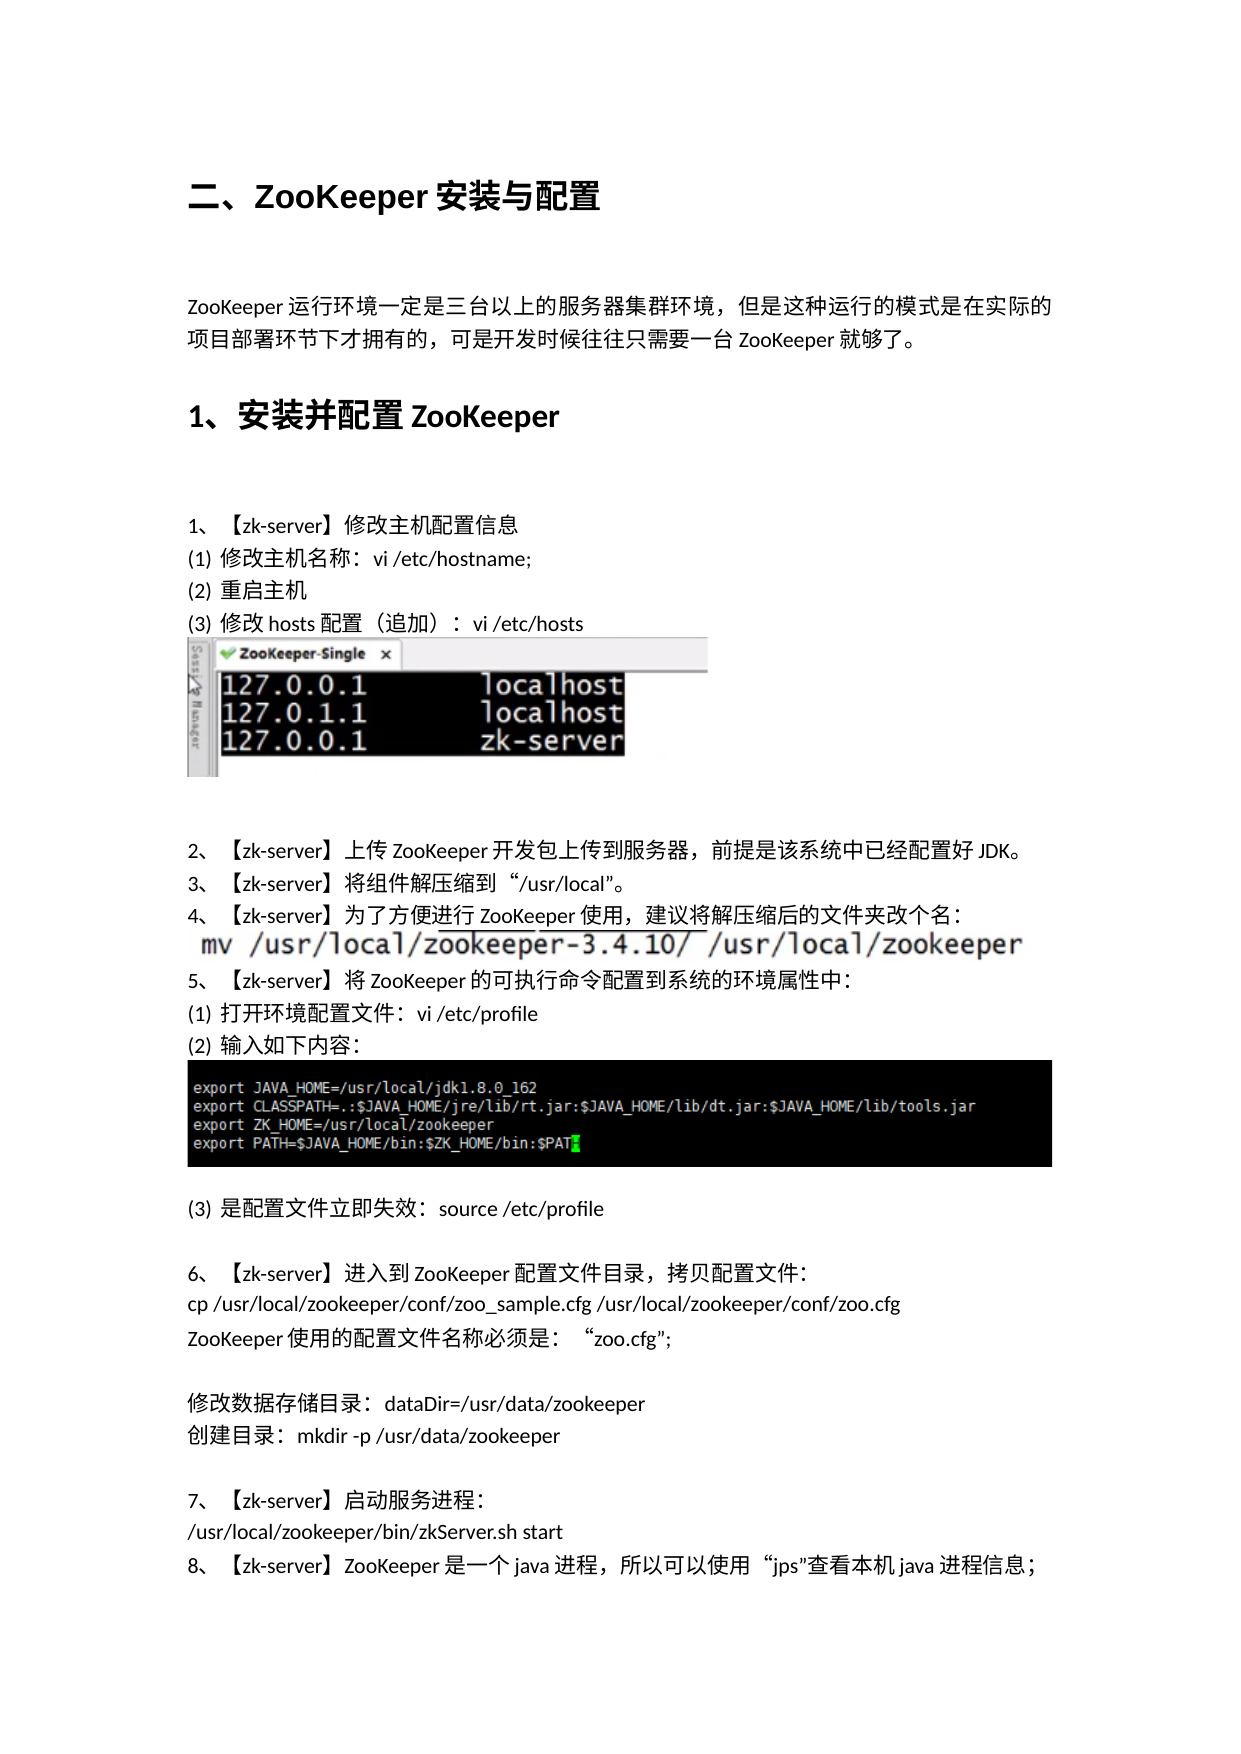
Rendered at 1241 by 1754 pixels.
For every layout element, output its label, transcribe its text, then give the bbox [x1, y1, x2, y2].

list 输入如下内容： [187, 1028, 1053, 1060]
picture [187, 930, 1052, 963]
list 打开环境配置文件：vi /etc/profile [187, 995, 1053, 1028]
list 【zk-server】进入到ZooKeeper配置文件目录，拷贝配置文件： [187, 1255, 1053, 1288]
list 【zk-server】修改主机配置信息 [187, 508, 1053, 540]
picture [187, 637, 708, 777]
list 是配置文件立即失效：source /etc/profile [187, 1190, 1053, 1223]
list ZooKeeper使用的配置文件名称必须是：“zoo.cfg”; [187, 1320, 1053, 1353]
list 【zk-server】为了方便进行ZooKeeper使用，建议将解压缩后的文件夹改个名： [187, 898, 1053, 930]
list 【zk-server】ZooKeeper是一个java进程，所以可以使用“jps”查看本机java进程信息； [187, 1548, 1053, 1580]
list 【zk-server】启动服务进程： [187, 1483, 1053, 1515]
list 【zk-server】将组件解压缩到“/usr/local”。 [187, 865, 1053, 898]
list cp /usr/local/zookeeper/conf/zoo_sample.cfg /usr/local/zookeeper/conf/zoo.cfg [187, 1288, 1053, 1320]
list 【zk-server】将ZooKeeper的可执行命令配置到系统的环境属性中： [187, 963, 1053, 995]
list 修改主机名称：vi /etc/hostname; [187, 540, 1053, 573]
list 重启主机 [187, 573, 1053, 605]
picture [187, 1060, 1053, 1167]
list 创建目录：mkdir -p /usr/data/zookeeper [187, 1418, 1053, 1450]
list 修改数据存储目录：dataDir=/usr/data/zookeeper [187, 1385, 1053, 1418]
text ZooKeeper运行环境一定是三台以上的服务器集群环境，但是这种运行的模式是在实际的项目部署环节下才拥有的，可是开发时候往往只需要一台ZooKeeper就够了。 [187, 289, 1053, 354]
subtitle 安装并配置ZooKeeper [187, 381, 1053, 446]
list 【zk-server】上传ZooKeeper开发包上传到服务器，前提是该系统中已经配置好JDK。 [187, 833, 1053, 865]
list 修改hosts配置（追加）：vi /etc/hosts [187, 605, 1053, 638]
list /usr/local/zookeeper/bin/zkServer.sh start [187, 1515, 1053, 1548]
subtitle ZooKeeper安装与配置 [187, 162, 1053, 227]
